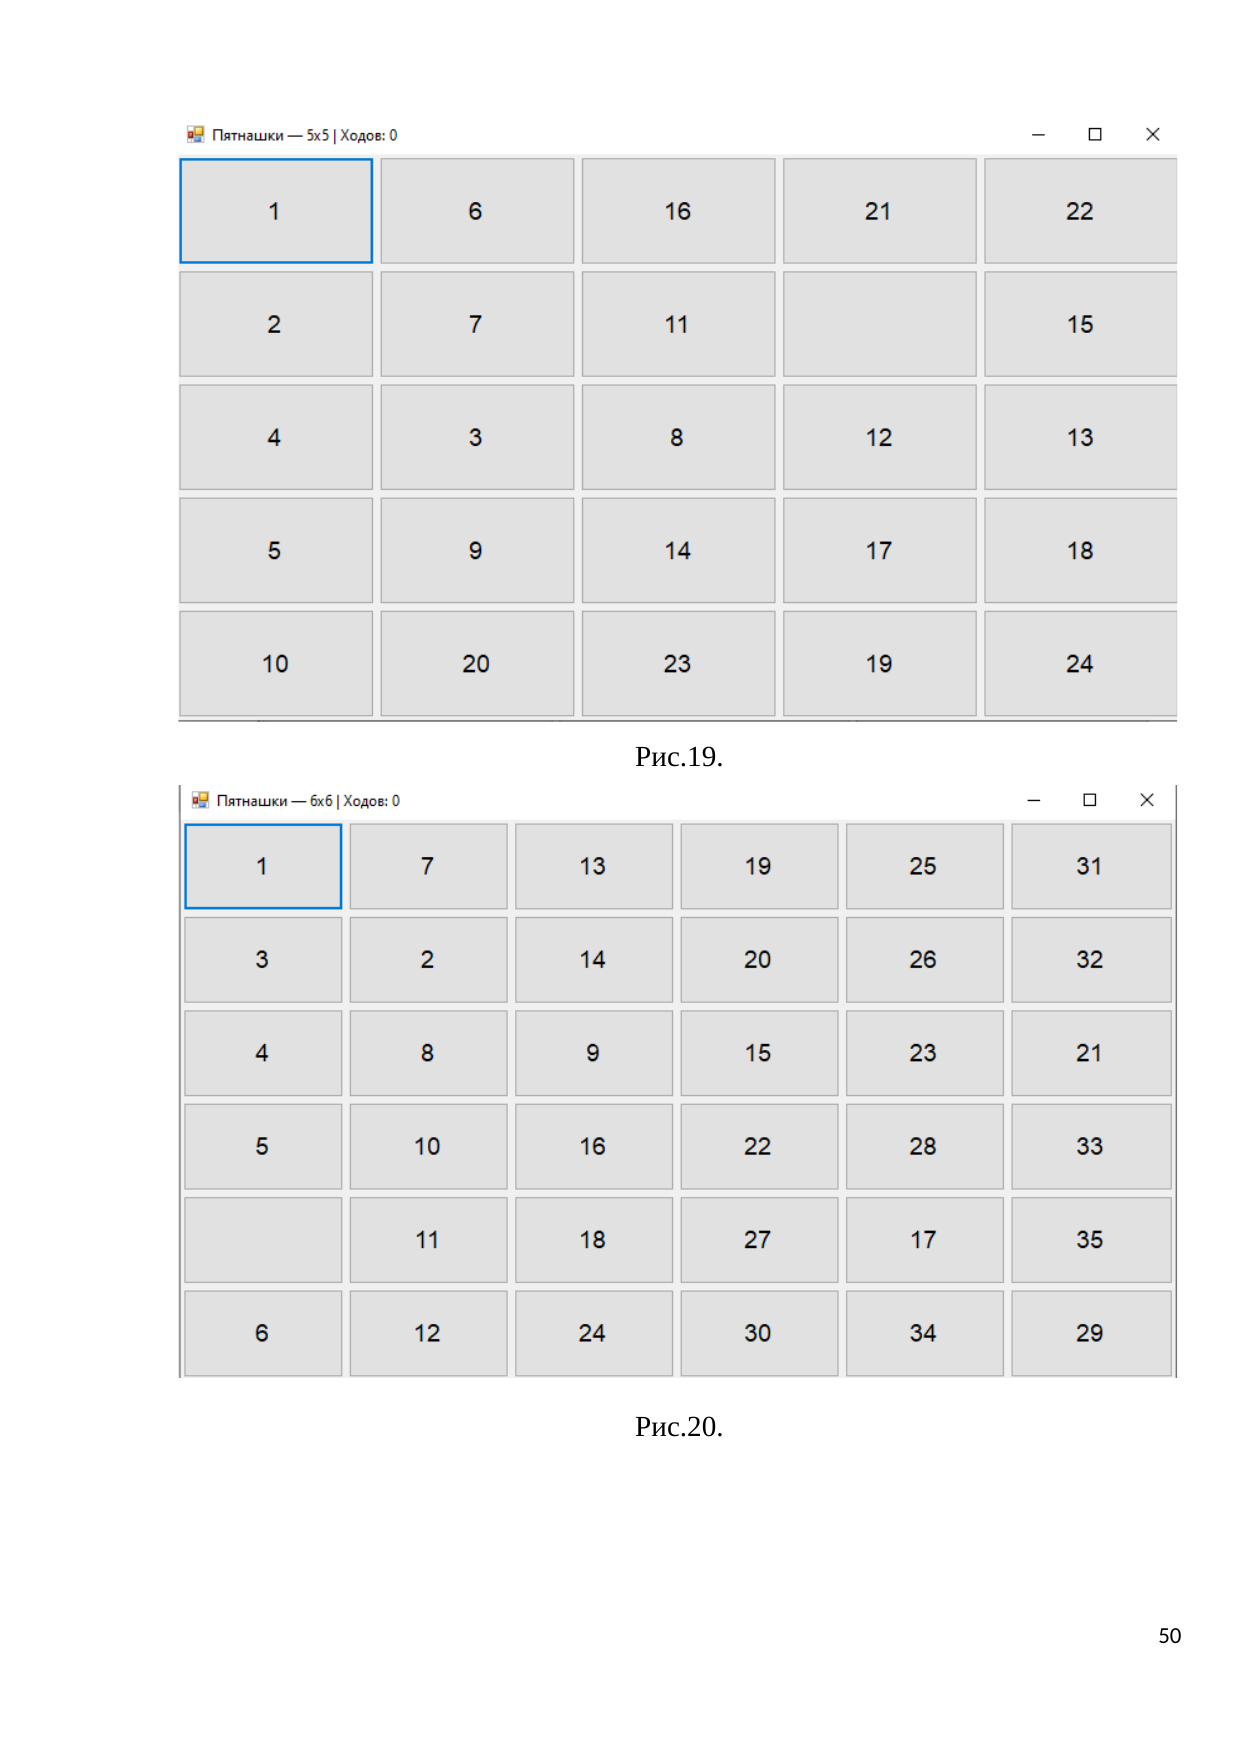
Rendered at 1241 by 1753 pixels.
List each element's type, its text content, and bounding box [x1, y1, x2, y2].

picture [177, 785, 1176, 1376]
picture [177, 118, 1176, 722]
